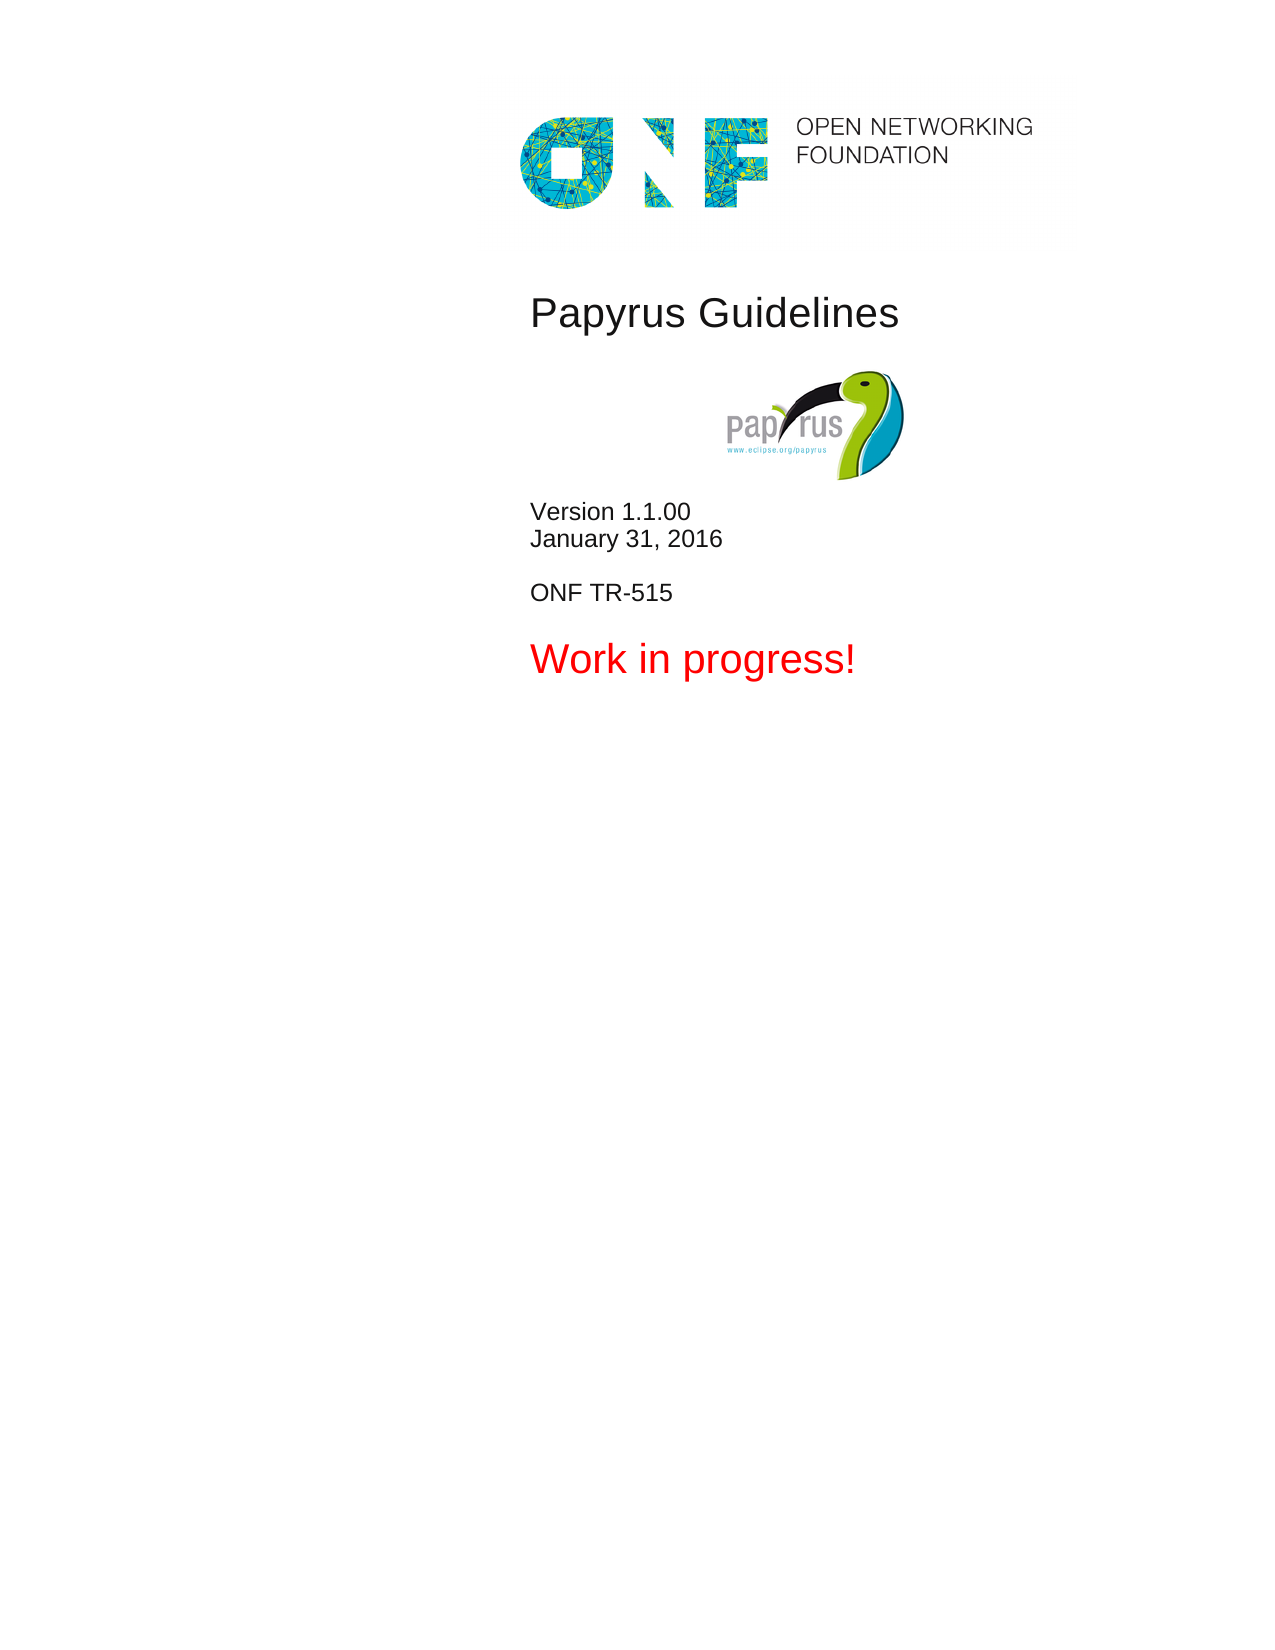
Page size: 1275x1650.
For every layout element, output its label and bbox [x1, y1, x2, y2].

picture [720, 367, 910, 482]
picture [477, 75, 1077, 251]
